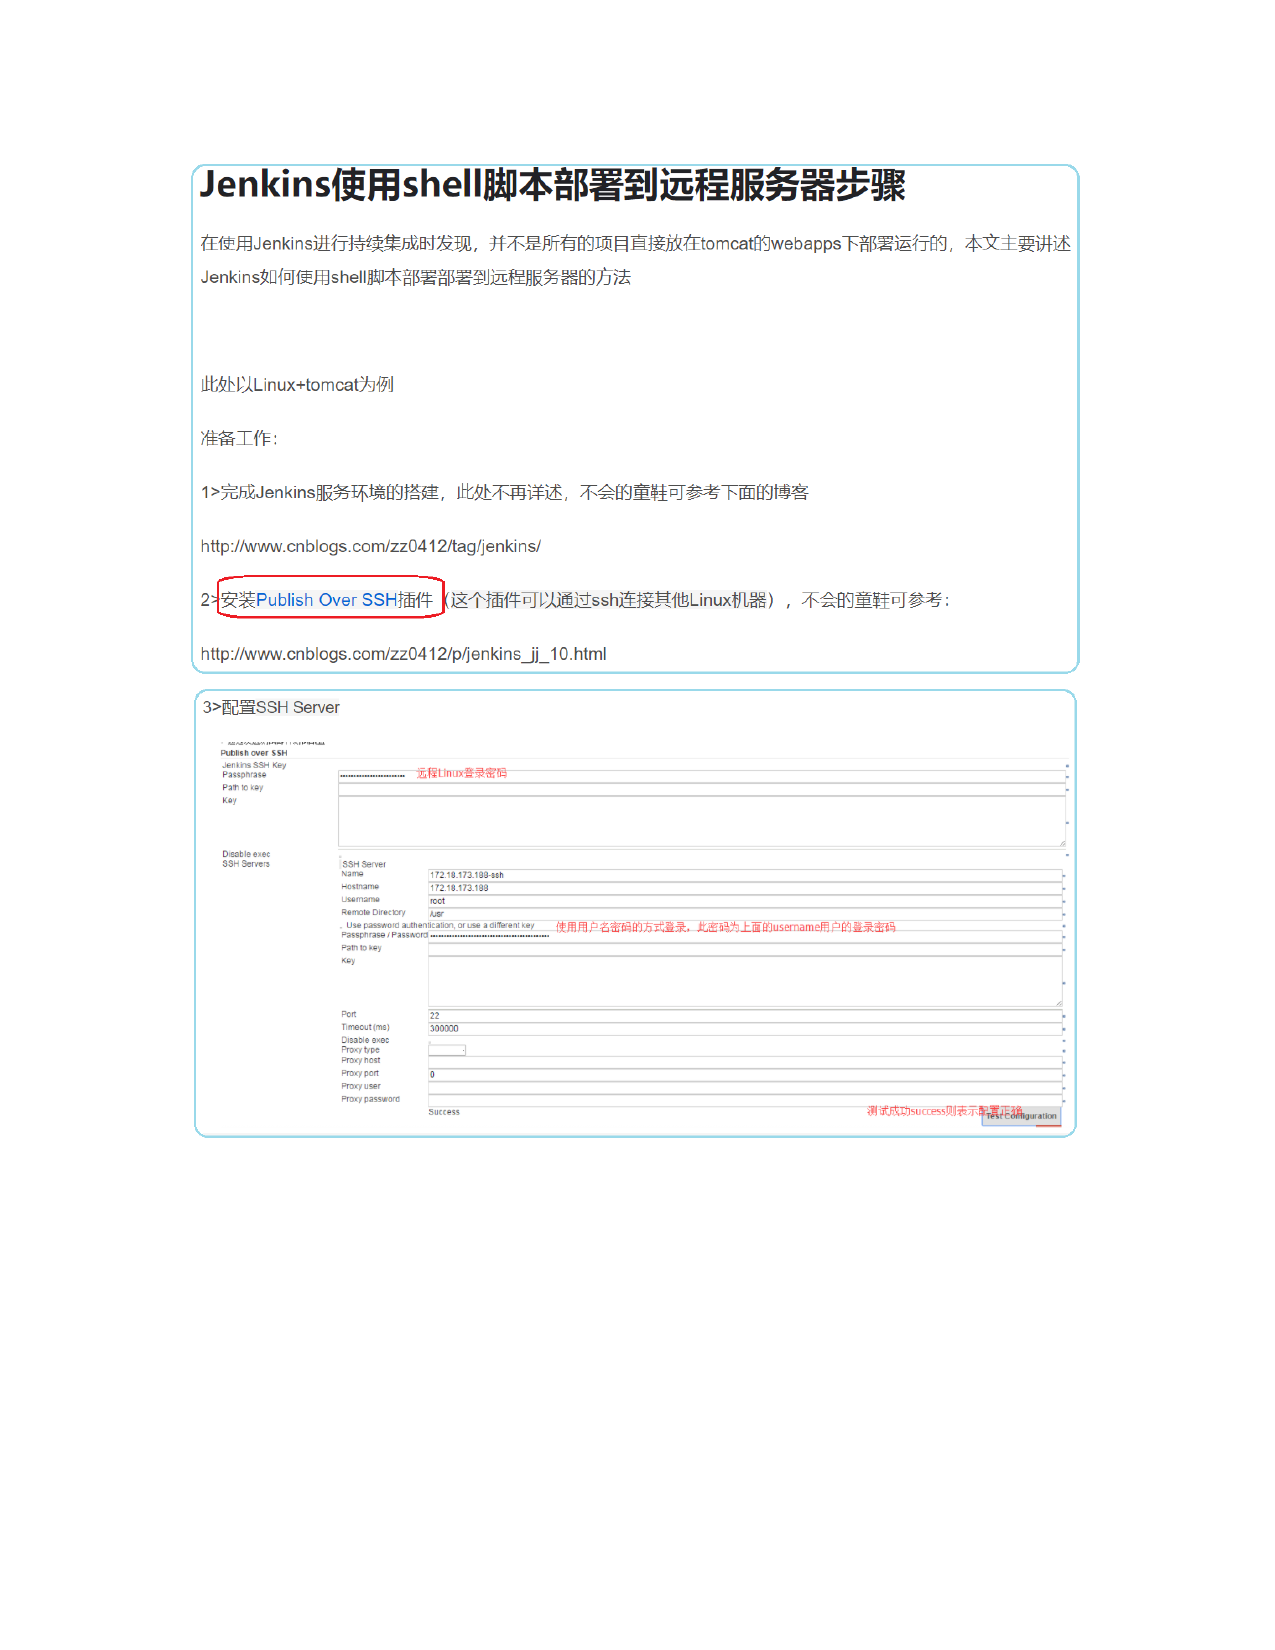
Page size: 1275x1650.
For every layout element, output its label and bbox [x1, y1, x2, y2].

picture [187, 150, 1087, 1140]
